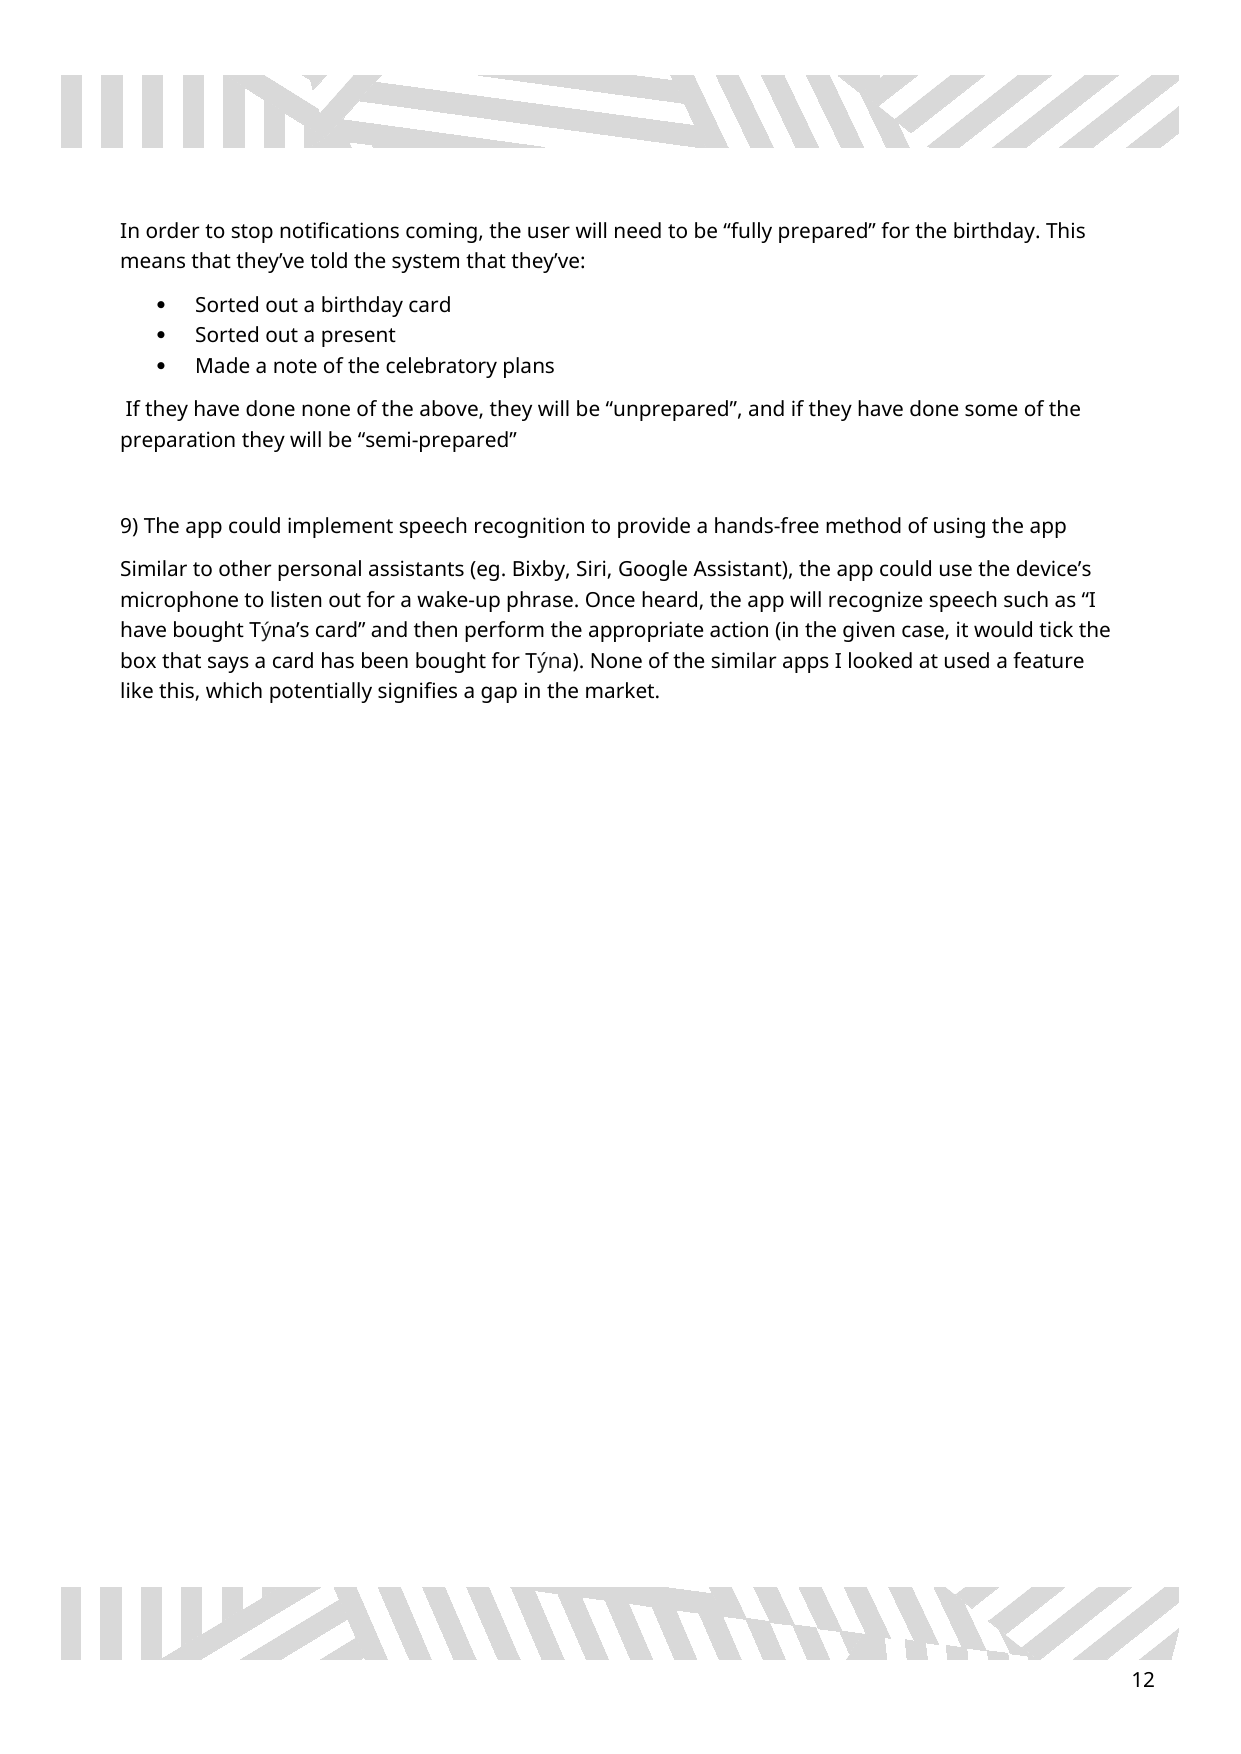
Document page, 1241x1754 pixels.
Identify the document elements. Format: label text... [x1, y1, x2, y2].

text Similar to other personal assistants (eg. Bixby, Siri, Google Assistant), the app could use the device’s microphone to listen out for a wake-up phrase. Once heard, the app will recognize speech such as “I have bought Týna’s card” and then perform the appropriate action (in the given case, it would tick the box that says a card has been bought for Týna). None of the similar apps I looked at used a feature like this, which potentially signifies a gap in the market. [120, 554, 1120, 705]
text 9) The app could implement speech recognition to provide a hands-free method of using the app [120, 511, 1120, 539]
list Sorted out a birthday card [157, 290, 1120, 318]
text In order to stop notifications coming, the user will need to be “fully prepared” for the birthday. This means that they’ve told the system that they’ve: [120, 216, 1120, 275]
list Made a note of the celebratory plans [157, 351, 1120, 379]
list Sorted out a present [157, 320, 1120, 349]
text If they have done none of the above, they will be “unprepared”, and if they have done some of the preparation they will be “semi-prepared” [120, 394, 1120, 453]
